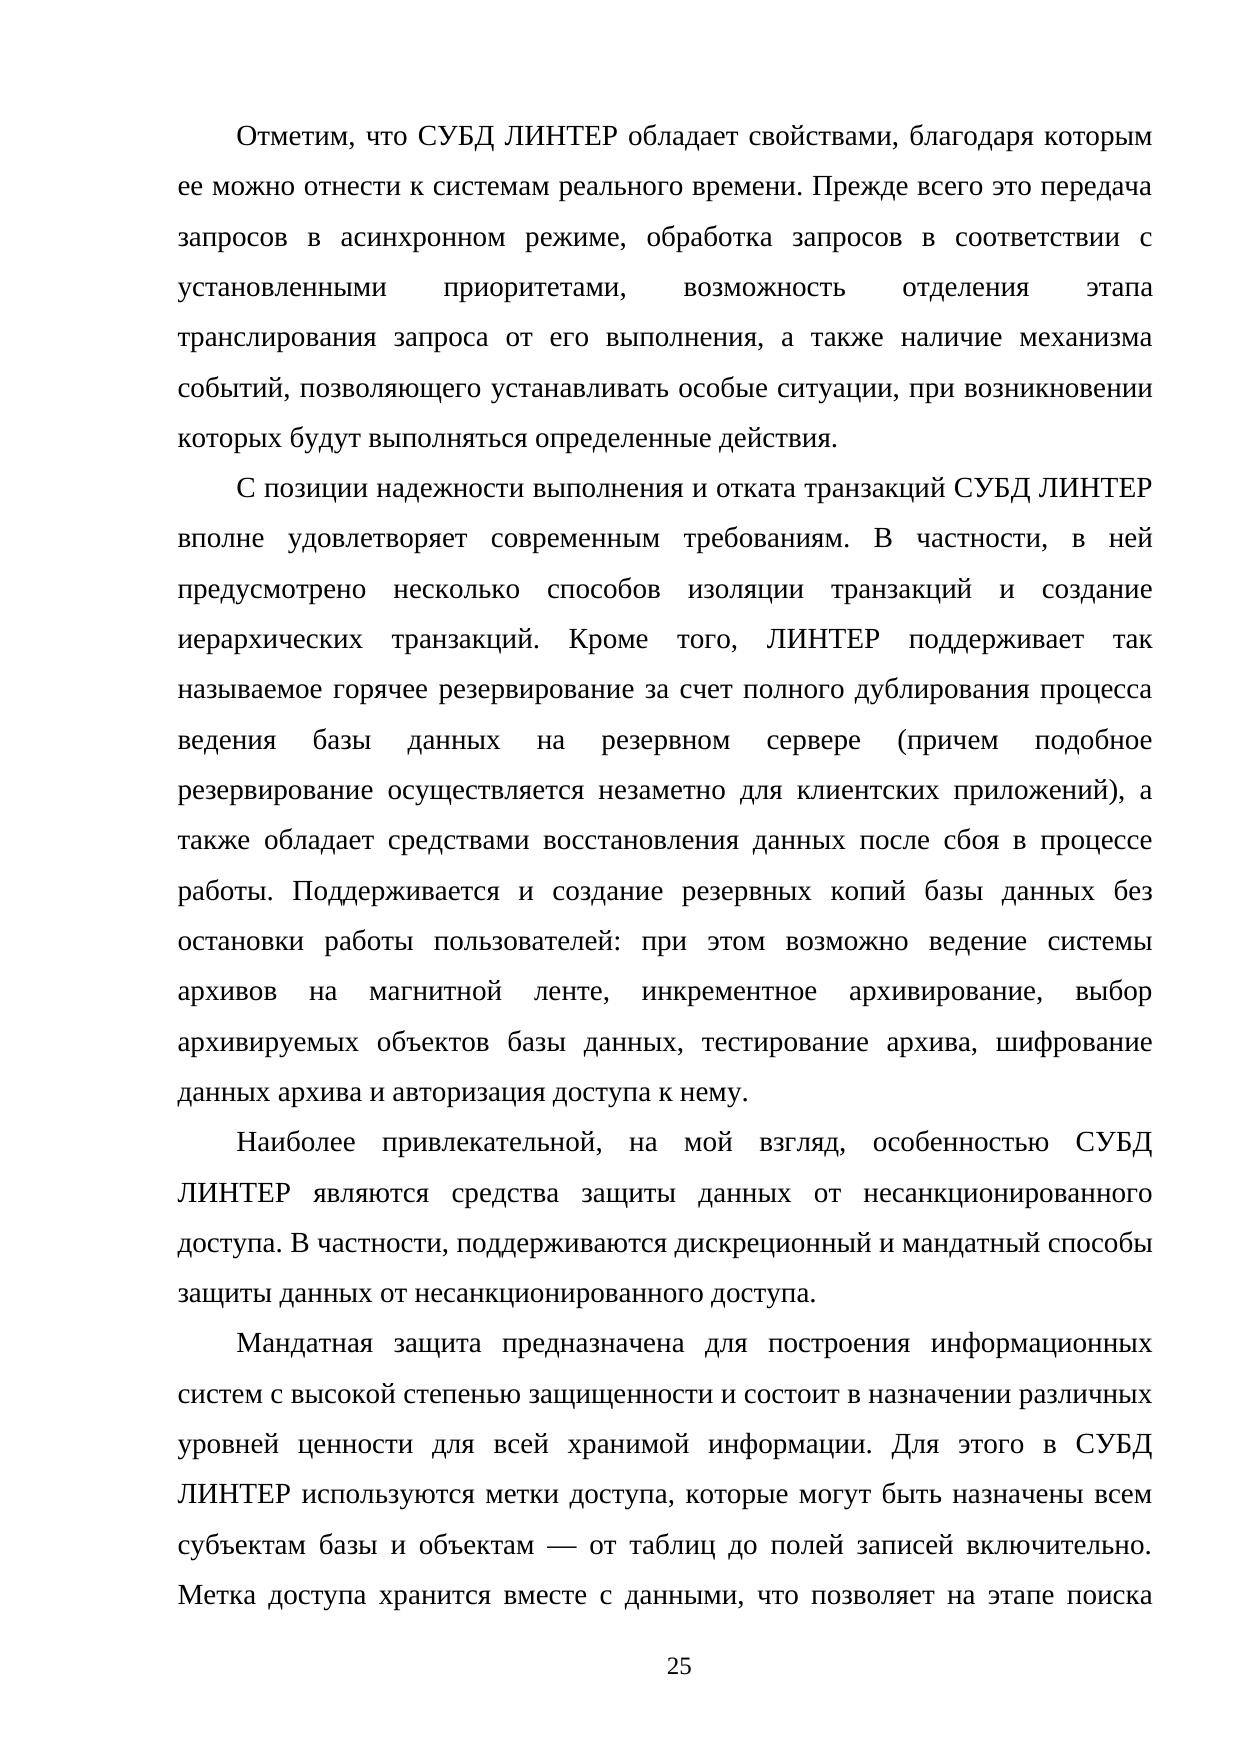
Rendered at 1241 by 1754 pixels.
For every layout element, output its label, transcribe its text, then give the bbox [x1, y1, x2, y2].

text Наиболее привлекательной, на мой взгляд, особенностью СУБД ЛИНТЕР являются средства защиты данных от несанкционированного доступа. В частности, поддерживаются дискреционный и мандатный способы защиты данных от несанкционированного доступа. [177, 1124, 1153, 1309]
text С позиции надежности выполнения и отката транзакций СУБД ЛИНТЕР вполне удовлетворяет современным требованиям. В частности, в ней предусмотрено несколько способов изоляции транзакций и создание иерархических транзакций. Кроме того, ЛИНТЕР поддерживает так называемое горячее резервирование за счет полного дублирования процесса ведения базы данных на резервном сервере (причем подобное резервирование осуществляется незаметно для клиентских приложений), а также обладает средствами восстановления данных после сбоя в процессе работы. Поддерживается и создание резервных копий базы данных без остановки работы пользователей: при этом возможно ведение системы архивов на магнитной ленте, инкрементное архивирование, выбор архивируемых объектов базы данных, тестирование архива, шифрование данных архива и авторизация доступа к нему. [177, 470, 1153, 1108]
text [177, 1326, 1153, 1611]
text Отметим, что СУБД ЛИНТЕР обладает свойствами, благодаря которым ее можно отнести к системам реального времени. Прежде всего это передача запросов в асинхронном режиме, обработка запросов в соответствии с установленными приоритетами, возможность отделения этапа транслирования запроса от его выполнения, а также наличие механизма событий, позволяющего устанавливать особые ситуации, при возникновении которых будут выполняться определенные действия. [177, 118, 1153, 453]
